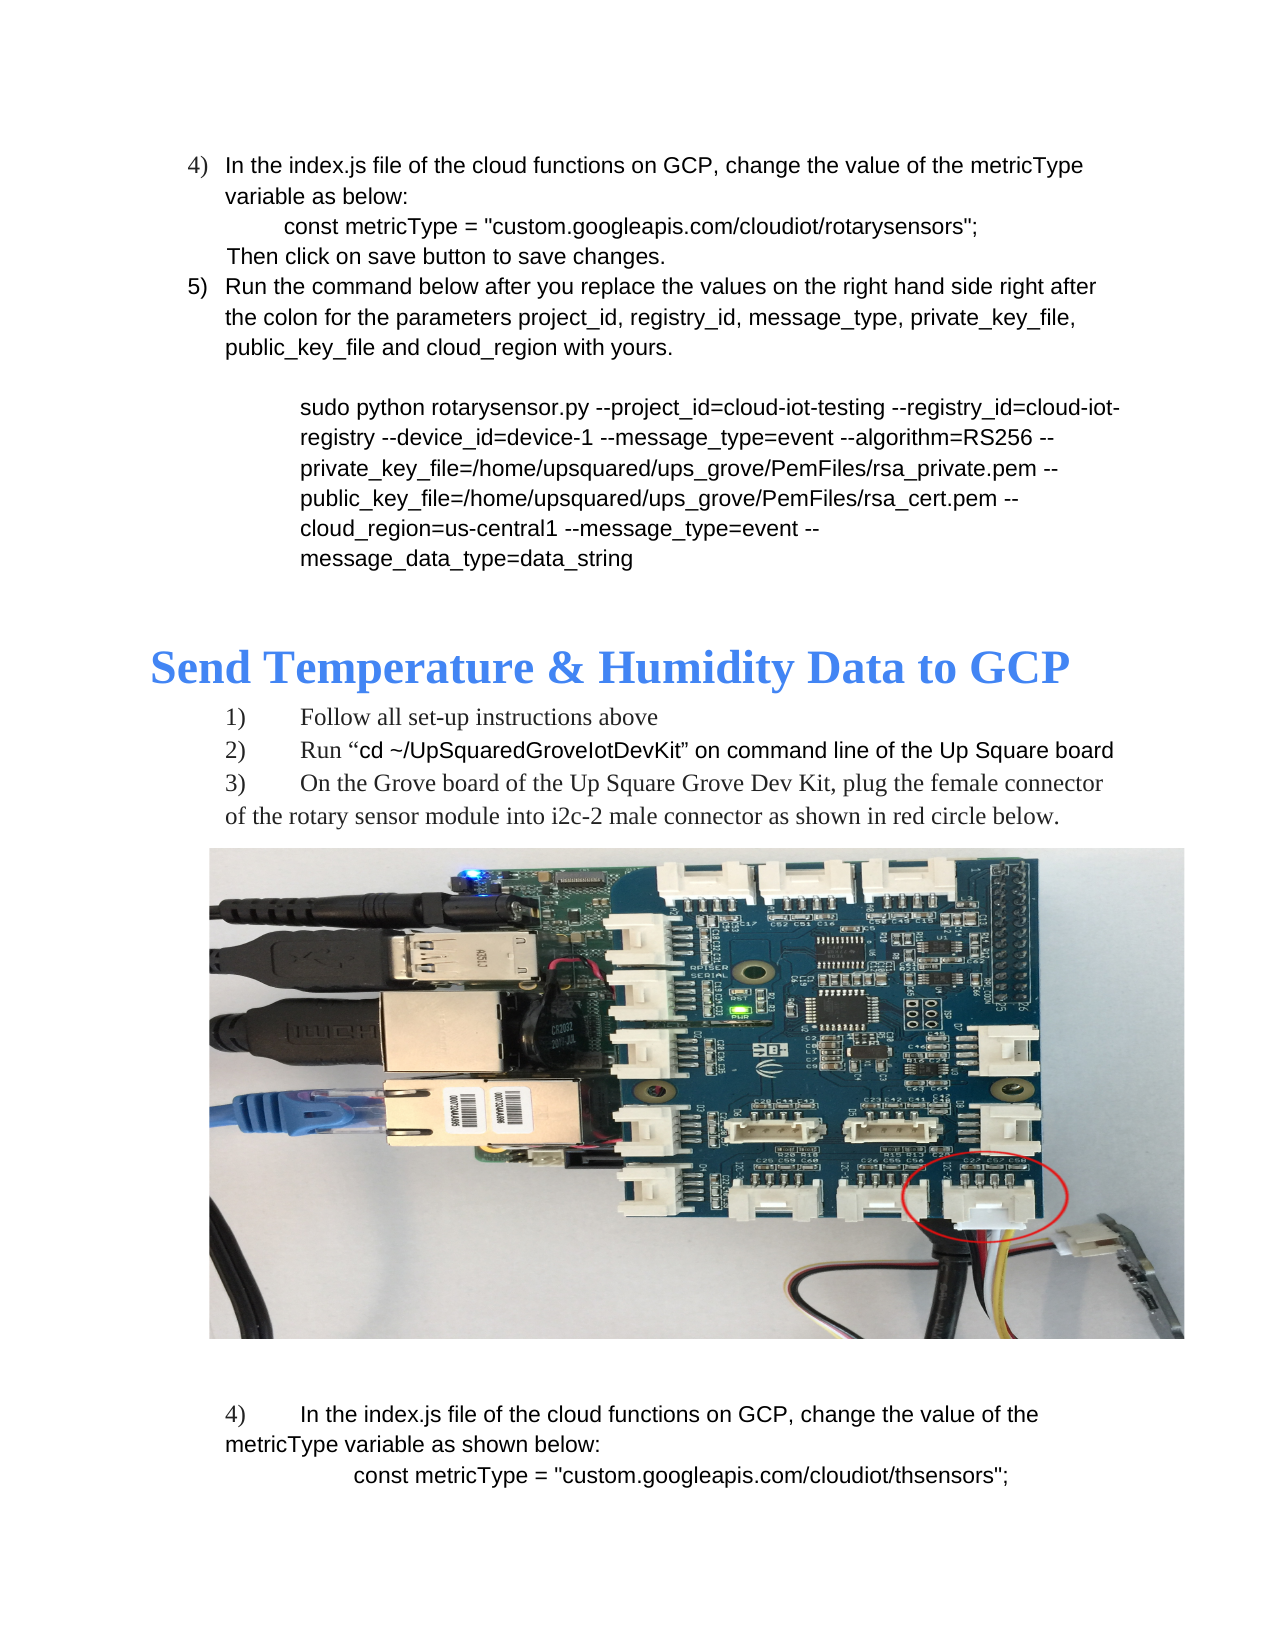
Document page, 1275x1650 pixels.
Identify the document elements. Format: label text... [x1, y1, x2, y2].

text Send Temperature & Humidity Data to GCP [150, 639, 1125, 694]
list Follow all set-up instructions above [225, 702, 1125, 731]
picture [209, 848, 1185, 1339]
list Run the command below after you replace the values on the right hand side right after the colon for the parameters project_id, registry_id, message_type, private_key_file, public_key_file and cloud_region with yours. [187, 273, 1125, 360]
list Run “cd ~/UpSquaredGroveIotDevKit” on command line of the Up Square board [225, 735, 1125, 764]
list On the Grove board of the Up Square Grove Dev Kit, plug the female connector of the rotary sensor module into i2c-2 male connector as shown in red circle below. [225, 768, 1125, 830]
text Then click on save button to save changes. [150, 243, 1125, 269]
text sudo python rotarysensor.py --project_id=cloud-iot-testing --registry_id=cloud-iot-registry --device_id=device-1 --message_type=event --algorithm=RS256 --private_key_file=/home/upsquared/ups_grove/PemFiles/rsa_private.pem --public_key_file=/home/upsquared/ups_grove/PemFiles/rsa_cert.pem --cloud_region=us-central1 --message_type=event --message_data_type=data_string [300, 364, 1125, 571]
list In the index.js file of the cloud functions on GCP, change the value of the metricType variable as below: [187, 150, 1125, 209]
text const metricType = "custom.googleapis.com/cloudiot/thsensors"; [150, 1462, 1125, 1488]
text const metricType = "custom.googleapis.com/cloudiot/rotarysensors"; [150, 213, 1125, 239]
list In the index.js file of the cloud functions on GCP, change the value of the metricType variable as shown below: [225, 1399, 1125, 1458]
